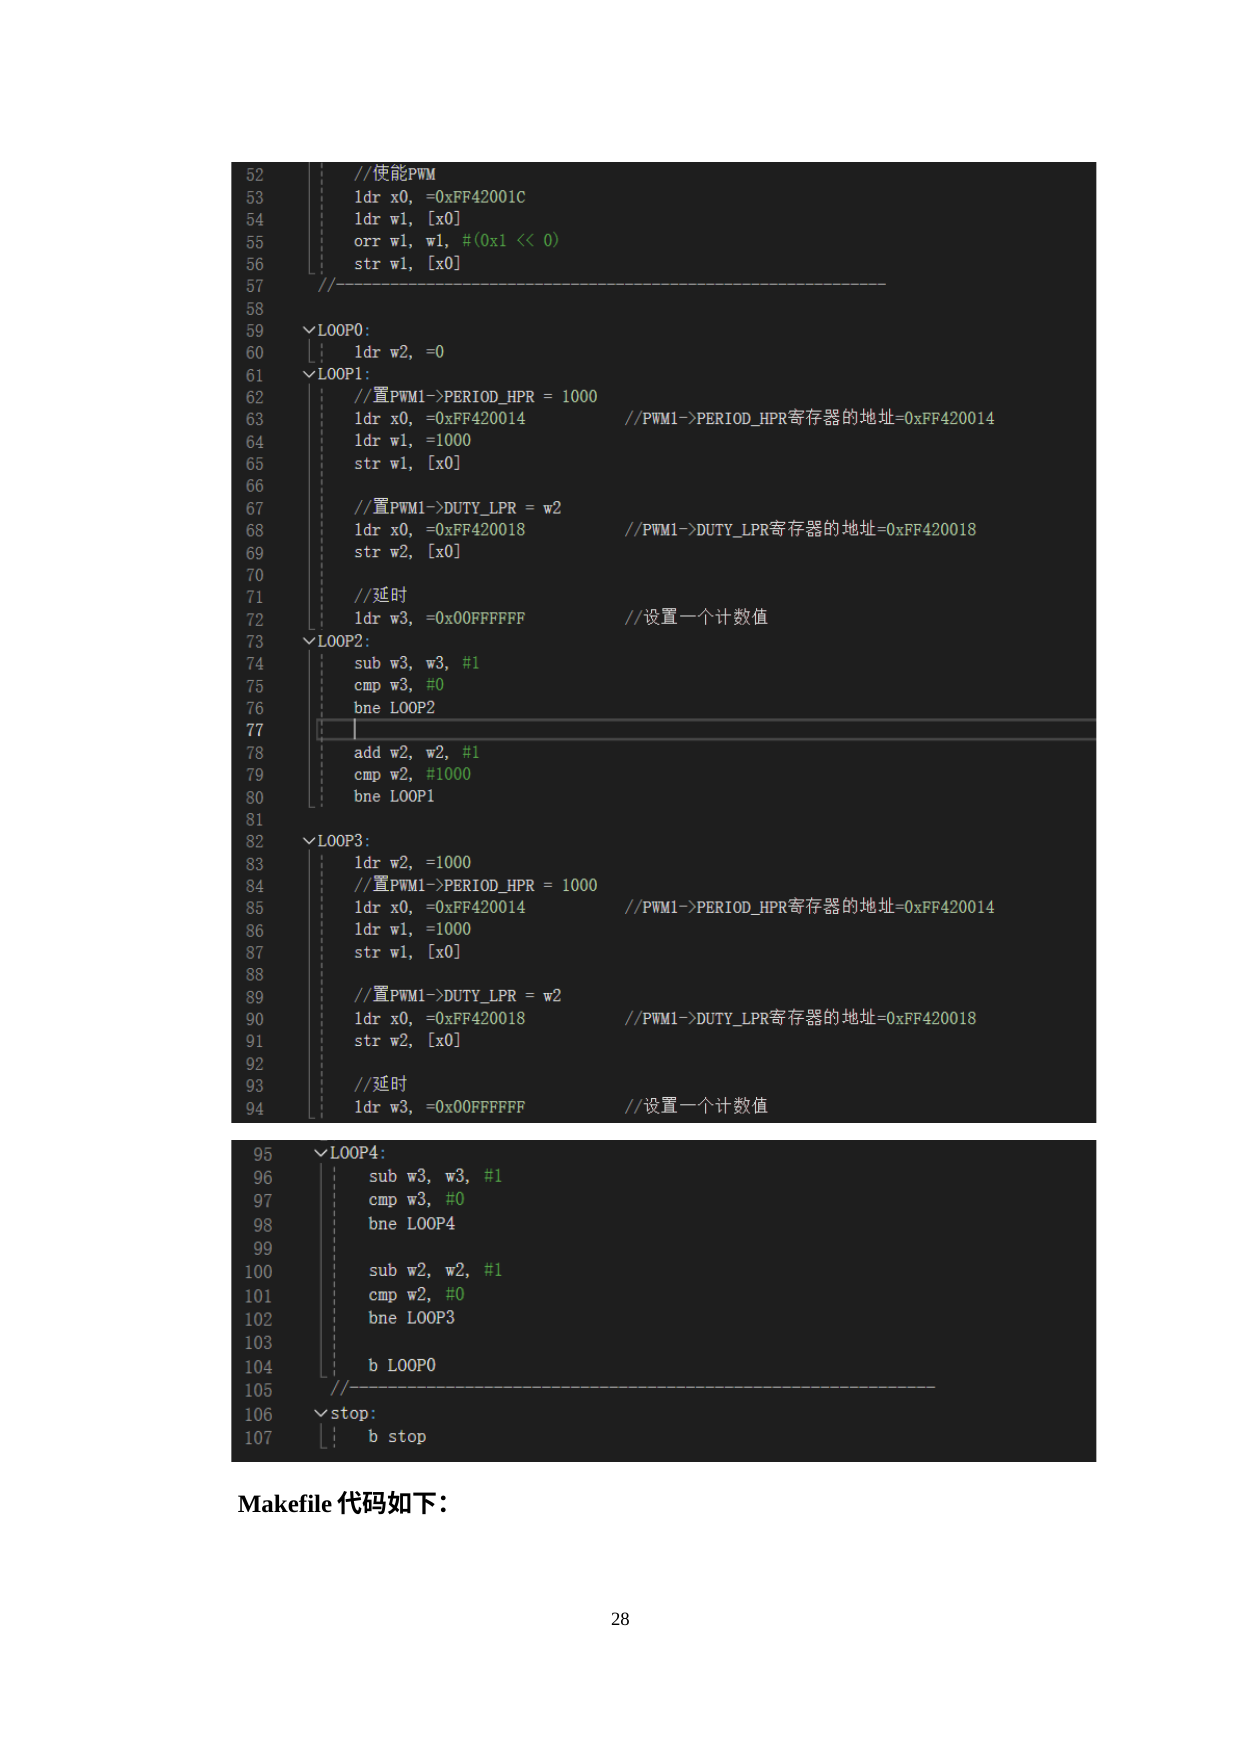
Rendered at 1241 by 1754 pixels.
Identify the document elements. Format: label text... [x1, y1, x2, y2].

picture [231, 1140, 1097, 1462]
text Makefile代码如下： [187, 1469, 1053, 1534]
picture [231, 162, 1097, 1123]
